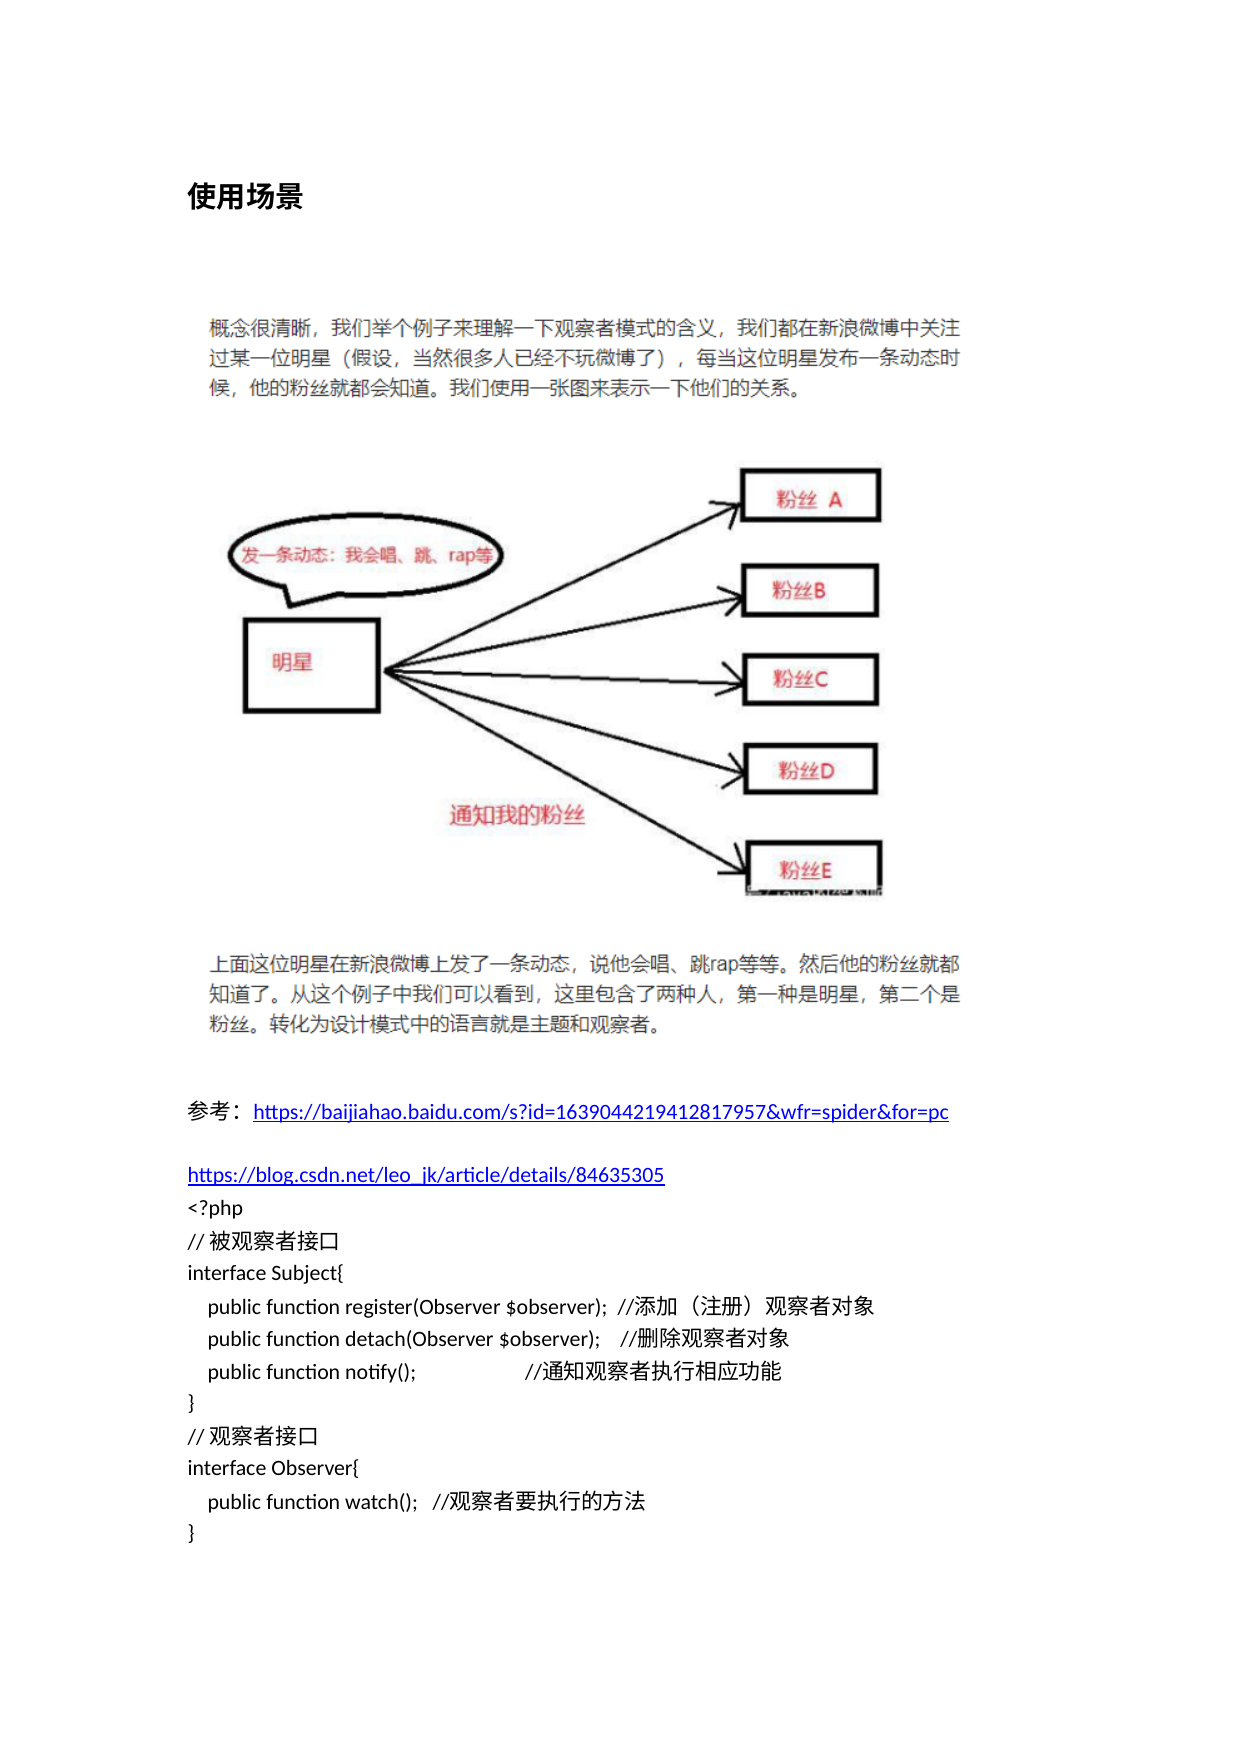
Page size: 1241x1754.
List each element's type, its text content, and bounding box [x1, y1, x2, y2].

text https://blog.csdn.net/leo_jk/article/details/84635305 [187, 1158, 1053, 1191]
picture [187, 296, 999, 1046]
text public function register(Observer $observer); //添加（注册）观察者对象 [187, 1288, 1053, 1321]
text 参考：https://baijiahao.baidu.com/s?id=1639044219412817957&wfr=spider&for=pc [187, 1093, 1053, 1126]
text // 观察者接口 [187, 1418, 1053, 1451]
text public function detach(Observer $observer); //删除观察者对象 [187, 1321, 1053, 1353]
text } [187, 1516, 1053, 1548]
subtitle 使用场景 [187, 162, 1053, 227]
text <?php [187, 1191, 1053, 1223]
text public function watch(); //观察者要执行的方法 [187, 1483, 1053, 1516]
text interface Observer{ [187, 1451, 1053, 1483]
text } [187, 1386, 1053, 1418]
text // 被观察者接口 [187, 1223, 1053, 1256]
text interface Subject{ [187, 1256, 1053, 1288]
text public function notify(); //通知观察者执行相应功能 [187, 1353, 1053, 1386]
